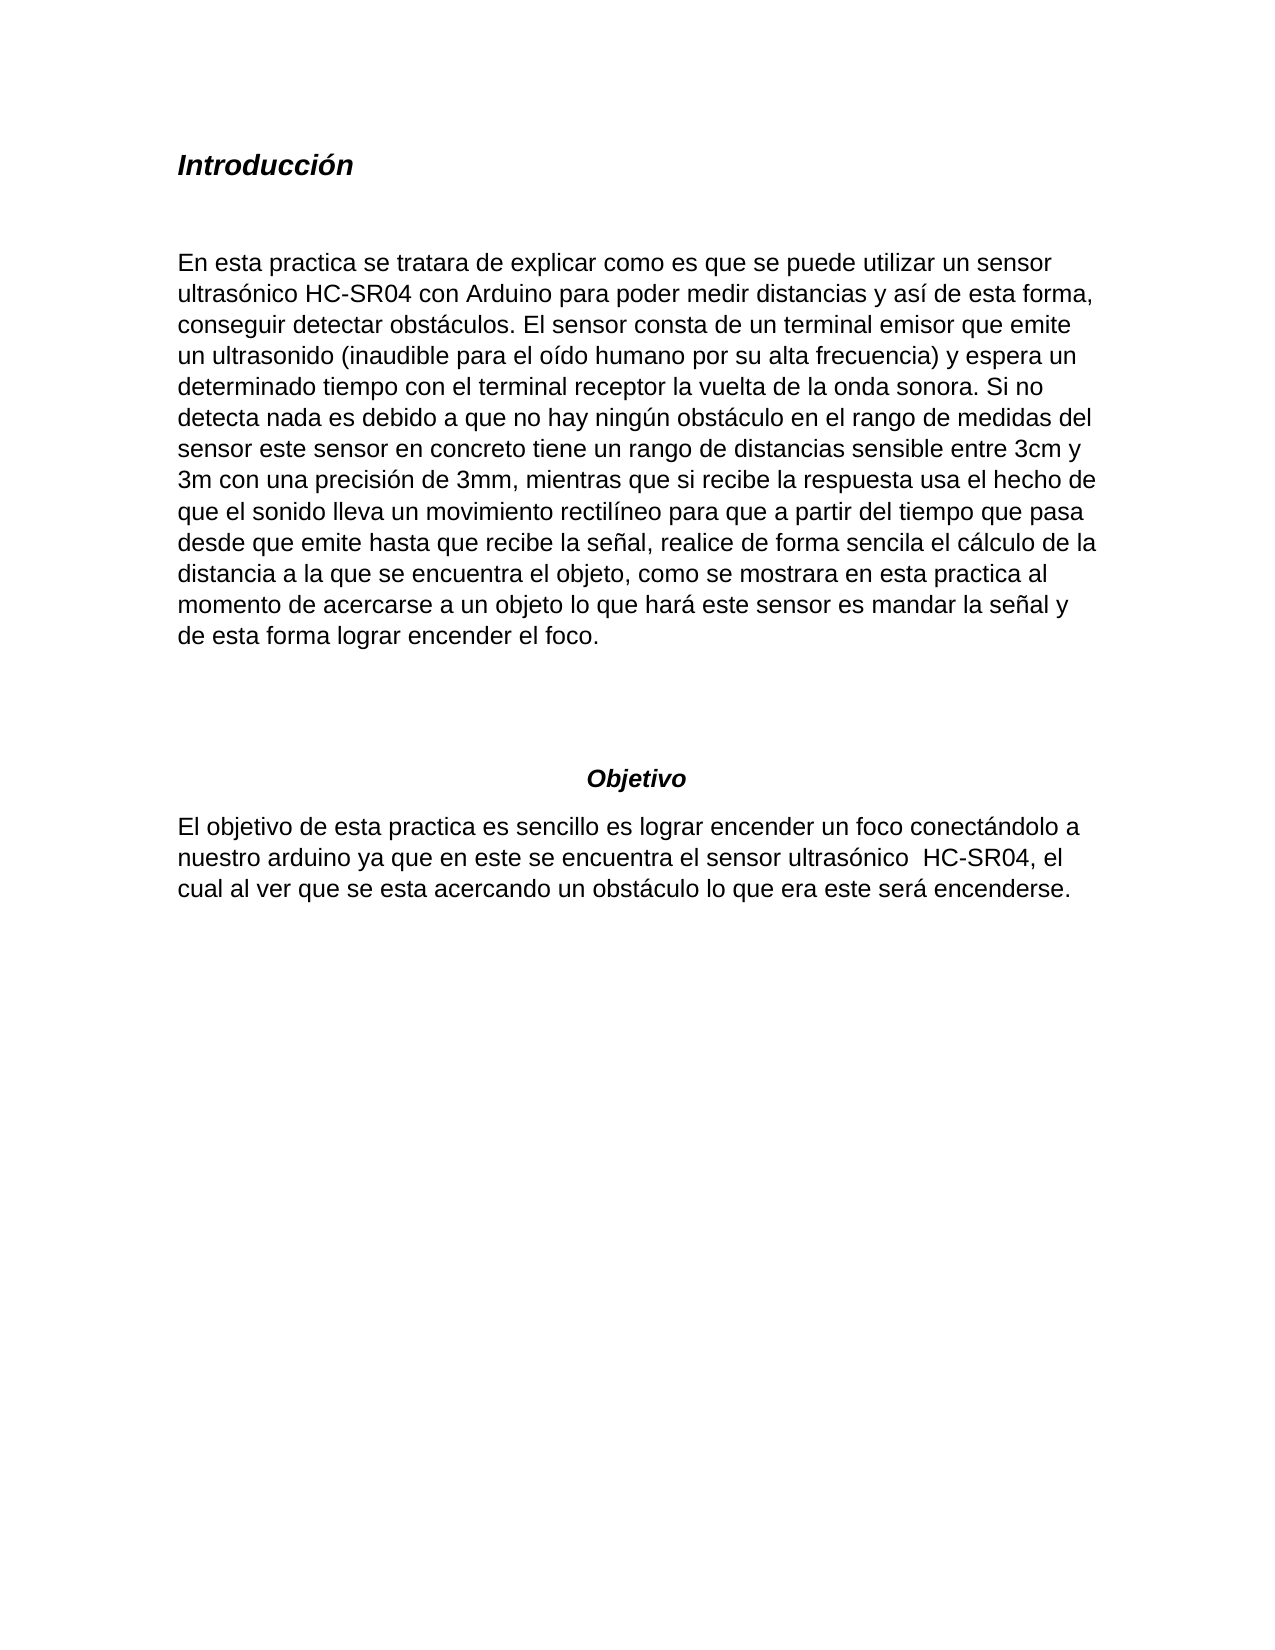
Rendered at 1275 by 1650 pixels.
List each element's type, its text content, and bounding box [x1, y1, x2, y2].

text Objetivo [177, 764, 1098, 792]
text En esta practica se tratara de explicar como es que se puede utilizar un sensor ultrasónico HC-SR04 con Arduino para poder medir distancias y así de esta forma, conseguir detectar obstáculos. El sensor consta de un terminal emisor que emite un ultrasonido (inaudible para el oído humano por su alta frecuencia) y espera un determinado tiempo con el terminal receptor la vuelta de la onda sonora. Si no detecta nada es debido a que no hay ningún obstáculo en el rango de medidas del sensor este sensor en concreto tiene un rango de distancias sensible entre 3cm y 3m con una precisión de 3mm, mientras que si recibe la respuesta usa el hecho de que el sonido lleva un movimiento rectilíneo para que a partir del tiempo que pasa desde que emite hasta que recibe la señal, realice de forma sencila el cálculo de la distancia a la que se encuentra el objeto, como se mostrara en esta practica al momento de acercarse a un objeto lo que hará este sensor es mandar la señal y de esta forma lograr encender el foco. [177, 248, 1098, 649]
text El objetivo de esta practica es sencillo es lograr encender un foco conectándolo a nuestro arduino ya que en este se encuentra el sensor ultrasónico HC-SR04, el cual al ver que se esta acercando un obstáculo lo que era este será encenderse. [177, 811, 1098, 902]
text Introducción [177, 148, 1098, 181]
